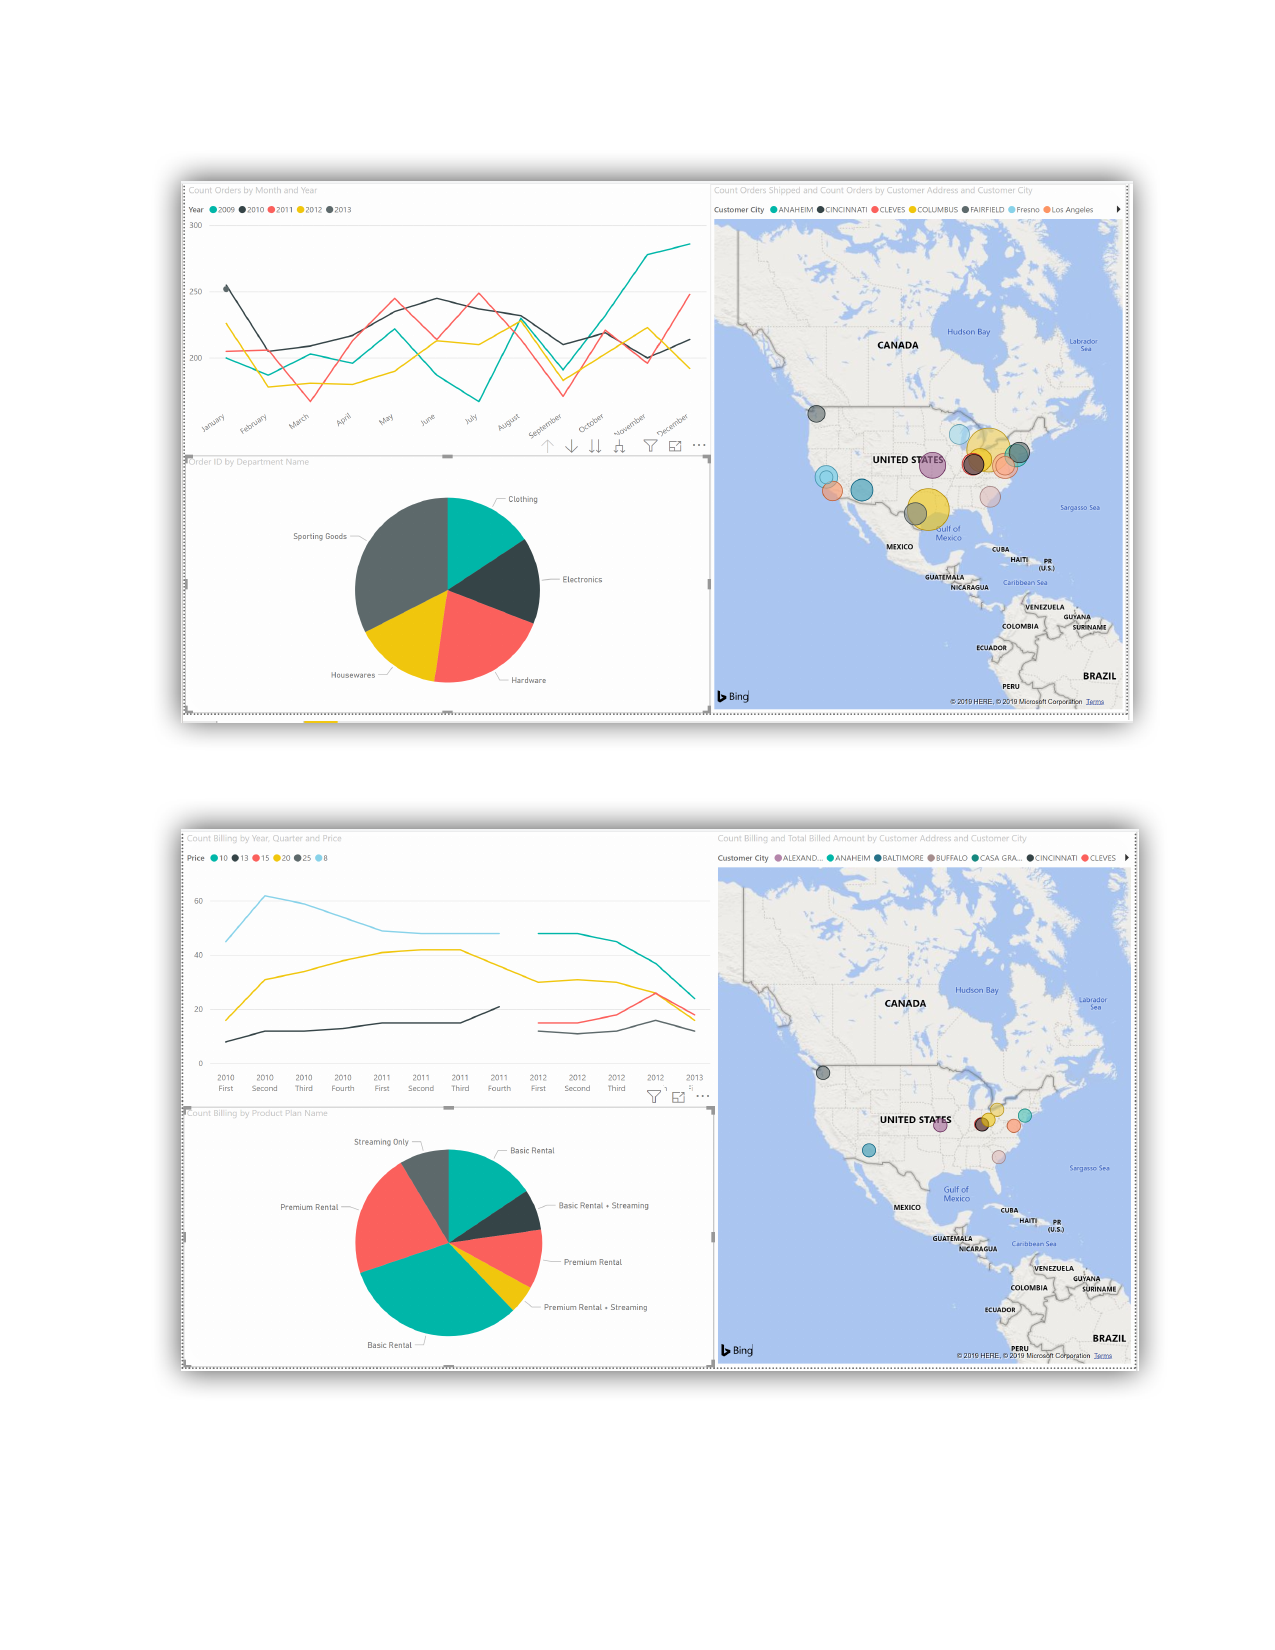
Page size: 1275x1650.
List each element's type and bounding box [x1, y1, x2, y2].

picture [181, 181, 1133, 723]
picture [181, 829, 1139, 1371]
